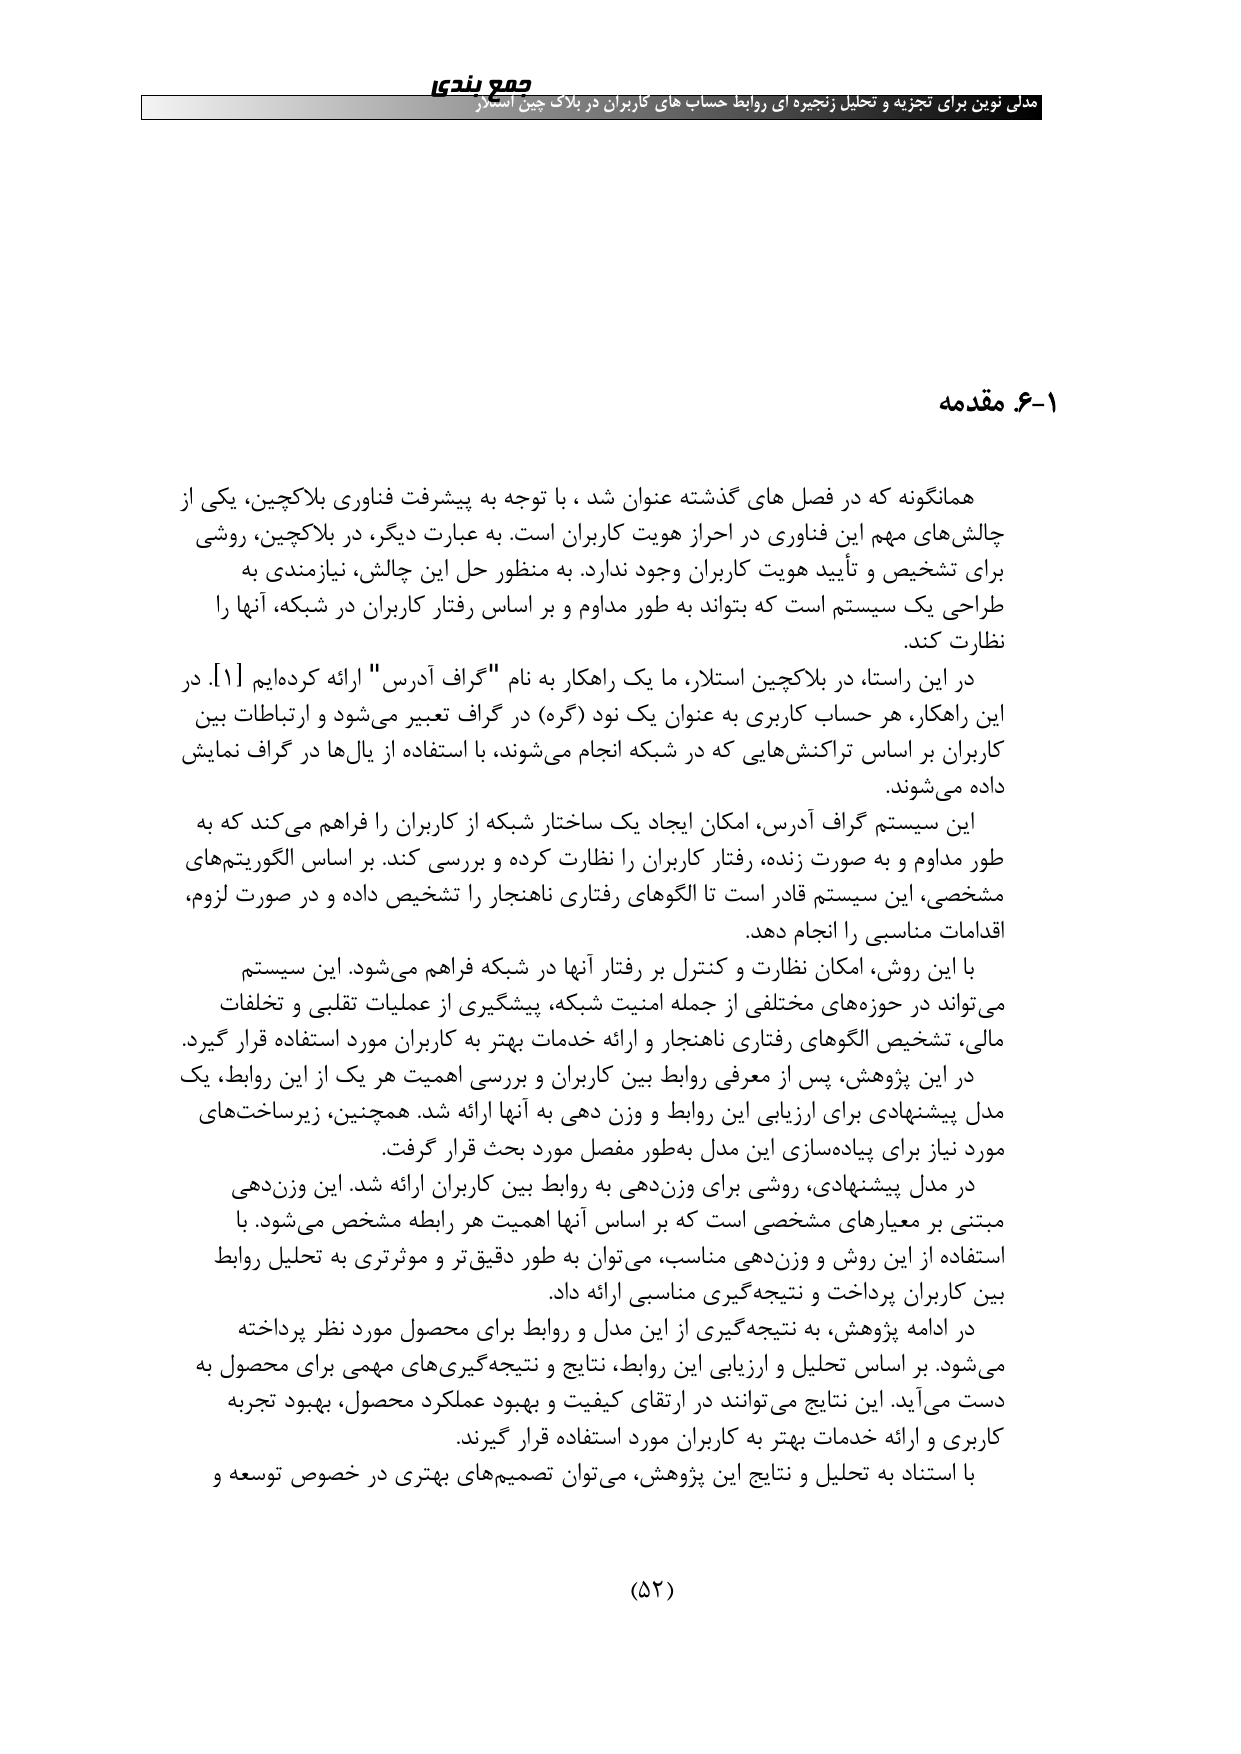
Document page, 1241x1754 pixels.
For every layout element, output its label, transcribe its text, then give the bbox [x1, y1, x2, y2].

text در مدل پیشنهادی، روشی برای وزن‌دهی به روابط بین کاربران ارائه شد. این وزن‌دهی مبتنی بر معیارهای مشخصی است که بر اساس آنها اهمیت هر رابطه مشخص می‌شود. با استفاده از این روش و وزن‌دهی مناسب، می‌توان به طور دقیق‌تر و موثرتری به تحلیل روابط بین کاربران پرداخت و نتیجه‌گیری مناسبی ارائه داد. [177, 1172, 1004, 1309]
text با این روش، امکان نظارت و کنترل بر رفتار آنها در شبکه فراهم می‌شود. این سیستم می‌تواند در حوزه‌های مختلفی از جمله امنیت شبکه، پیشگیری از عملیات تقلبی و تخلفات مالی، تشخیص الگوهای رفتاری ناهنجار و ارائه خدمات بهتر به کاربران مورد استفاده قرار گیرد. [177, 955, 1004, 1056]
text همانگونه که در فصل های گذشته عنوان شد ، با توجه به پیشرفت فناوری بلاکچین، یکی از چالش‌های مهم این فناوری در احراز هویت کاربران است. به عبارت دیگر، در بلاکچین، روشی برای تشخیص و تأیید هویت کاربران وجود ندارد. به منظور حل این چالش، نیازمندی به طراحی یک سیستم است که بتواند به طور مداوم و بر اساس رفتار کاربران در شبکه، آنها را نظارت کند. [177, 485, 1004, 659]
text این سیستم گراف آدرس، امکان ایجاد یک ساختار شبکه از کاربران را فراهم می‌کند که به طور مداوم و به صورت زنده، رفتار کاربران را نظارت کرده و بررسی کند. بر اساس الگوریتم‌های مشخصی، این سیستم قادر است تا الگوهای رفتاری ناهنجار را تشخیص داده و در صورت لزوم، اقدامات مناسبی را انجام دهد. [177, 810, 1004, 948]
text در این پژوهش، پس از معرفی روابط بین کاربران و بررسی اهمیت هر یک از این روابط، یک مدل پیشنهادی برای ارزیابی این روابط و وزن دهی به آنها ارائه شد. همچنین، زیرساخت‌های مورد نیاز برای پیاده‌سازی این مدل به‌طور مفصل مورد بحث قرار گرفت. [177, 1063, 1004, 1165]
text مقدمه [177, 388, 1004, 423]
text در ادامه پژوهش، به نتیجه‌گیری از این مدل و روابط برای محصول مورد نظر پرداخته می‌شود. بر اساس تحلیل و ارزیابی این روابط، نتایج و نتیجه‌گیری‌های مهمی برای محصول به دست می‌آید. این نتایج می‌توانند در ارتقای کیفیت و بهبود عملکرد محصول، بهبود تجربه کاربری و ارائه خدمات بهتر به کاربران مورد استفاده قرار گیرند. [177, 1316, 1004, 1454]
text در این راستا، در بلاکچین استلار، ما یک راهکار به نام "گراف آدرس" ارائه کرده‌ایم [1]. در این راهکار، هر حساب کاربری به عنوان یک نود (گره) در گراف تعبیر می‌شود و ارتباطات بین کاربران بر اساس تراکنش‌هایی که در شبکه انجام می‌شوند، با استفاده از یال‌ها در گراف نمایش داده می‌شوند. [177, 666, 1004, 803]
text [177, 1461, 1004, 1490]
